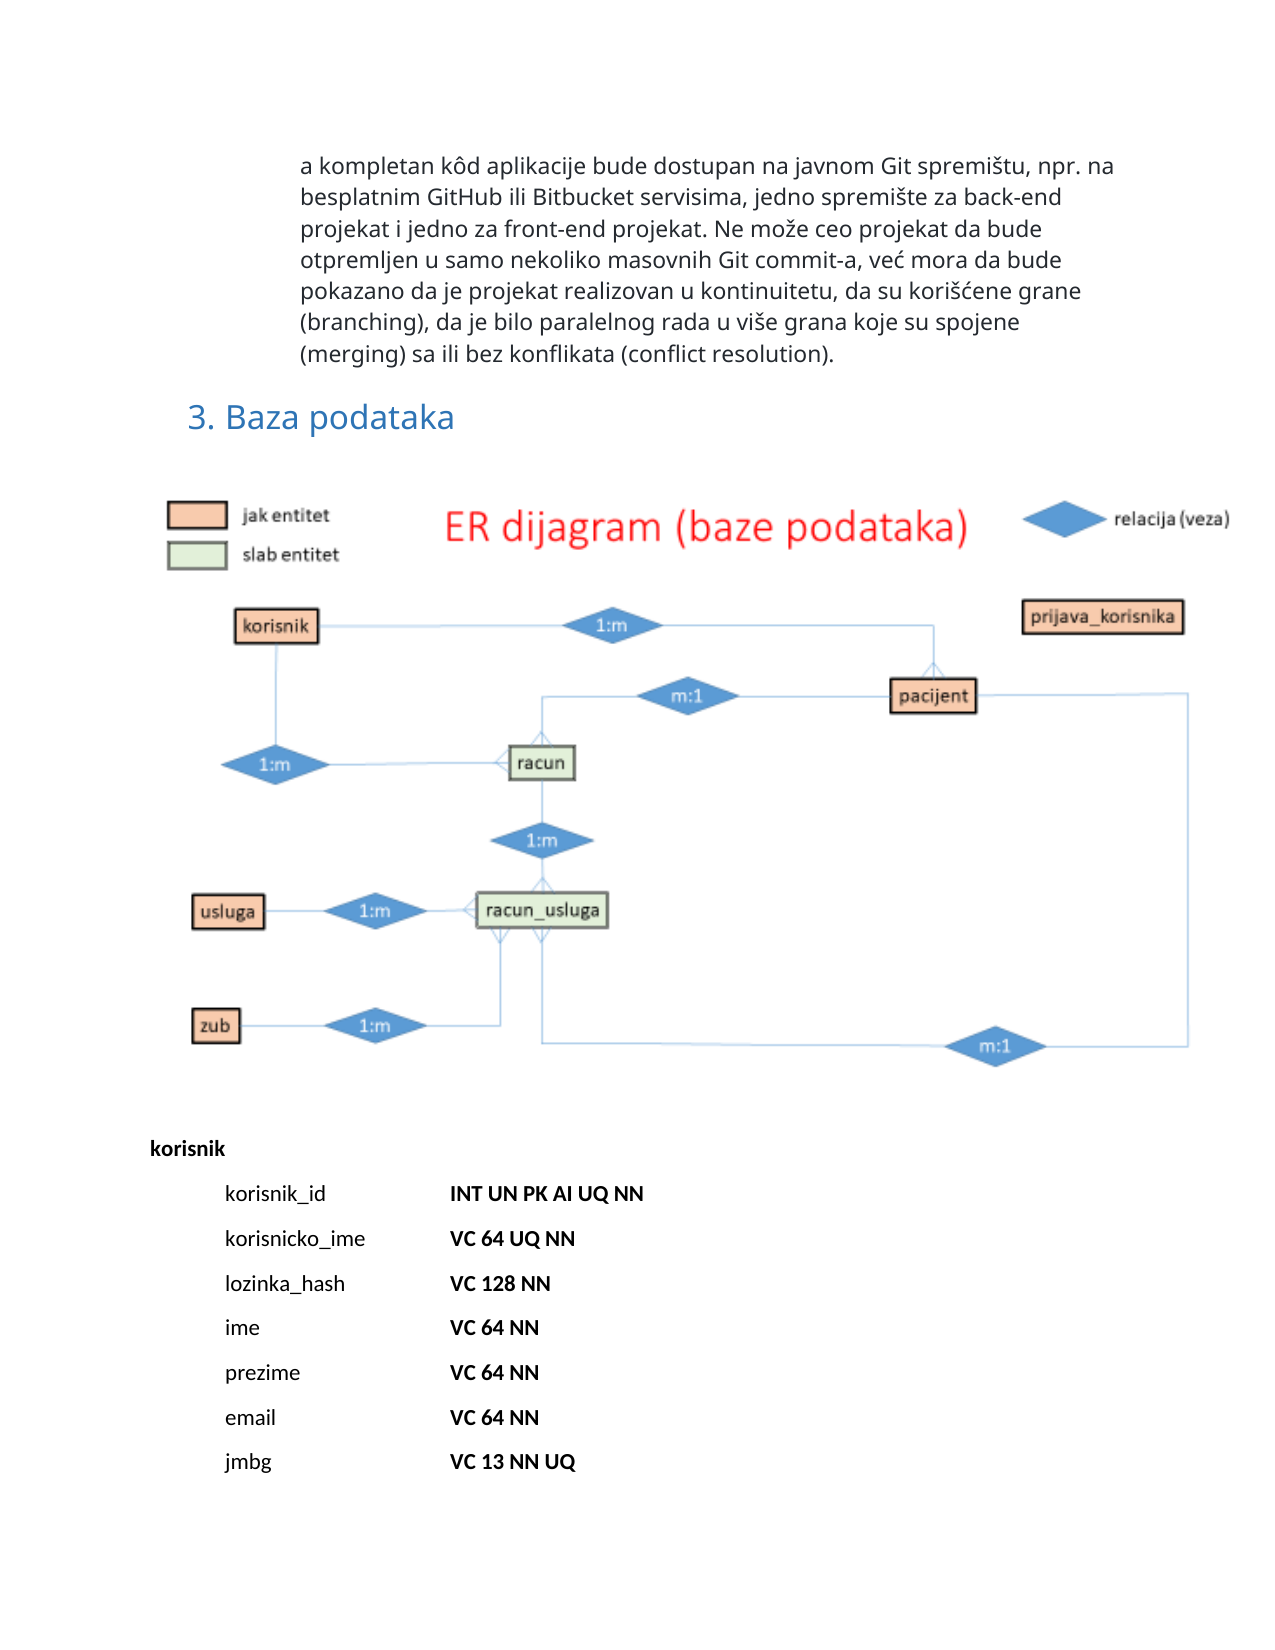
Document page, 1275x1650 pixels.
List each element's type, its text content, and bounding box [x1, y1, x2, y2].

text korisnicko_ime VC 64 UQ NN [150, 1224, 1125, 1252]
picture [150, 489, 1264, 1116]
text korisnik [150, 1134, 1125, 1163]
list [262, 150, 1125, 369]
text korisnik_id INT UN PK AI UQ NN [150, 1179, 1125, 1207]
text email VC 64 NN [150, 1403, 1125, 1431]
text prezime VC 64 NN [150, 1358, 1125, 1386]
text lozinka_hash VC 128 NN [150, 1269, 1125, 1297]
text ime VC 64 NN [150, 1313, 1125, 1341]
text jmbg VC 13 NN UQ [150, 1447, 1125, 1475]
subtitle Baza podataka [187, 394, 1125, 439]
